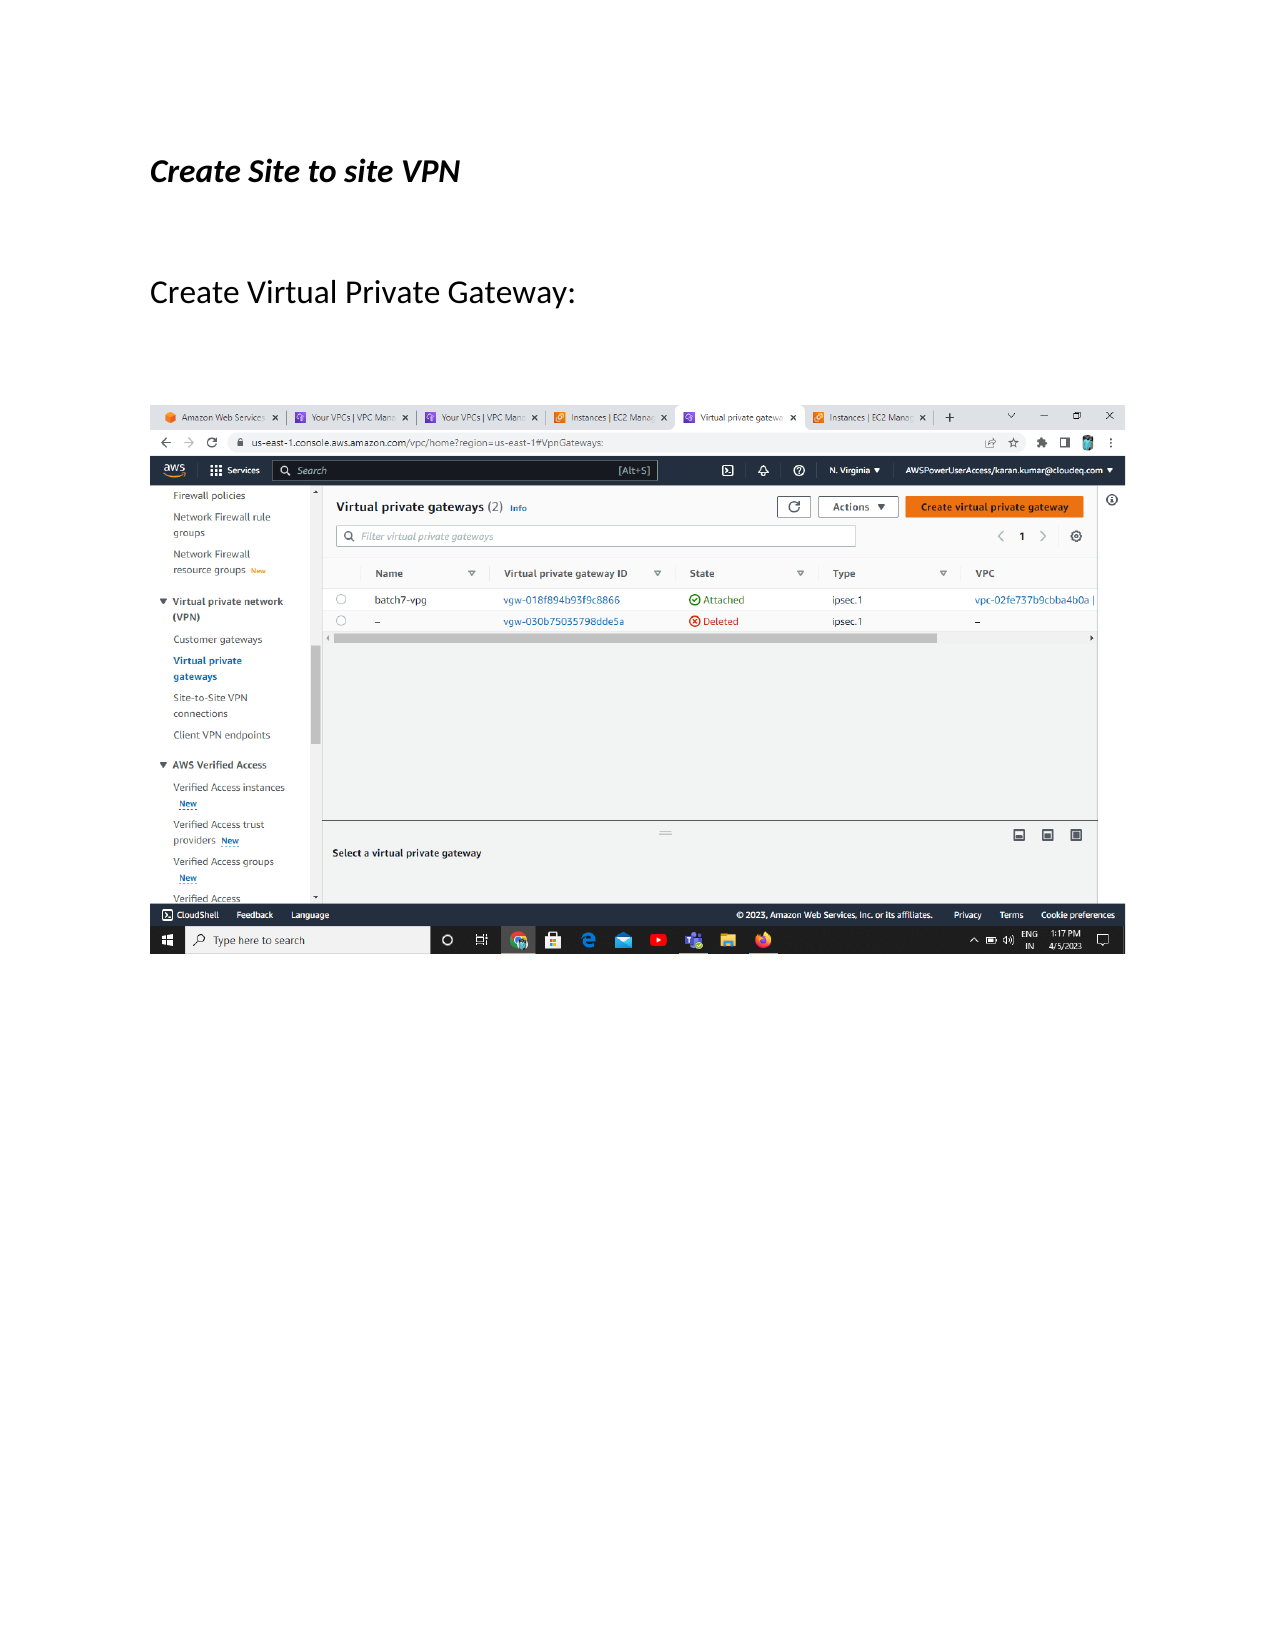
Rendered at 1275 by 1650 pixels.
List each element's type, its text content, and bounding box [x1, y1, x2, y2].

text Create Virtual Private Gateway: [150, 271, 1125, 311]
picture [150, 405, 1125, 954]
text Create Site to site VPN [150, 150, 1125, 191]
